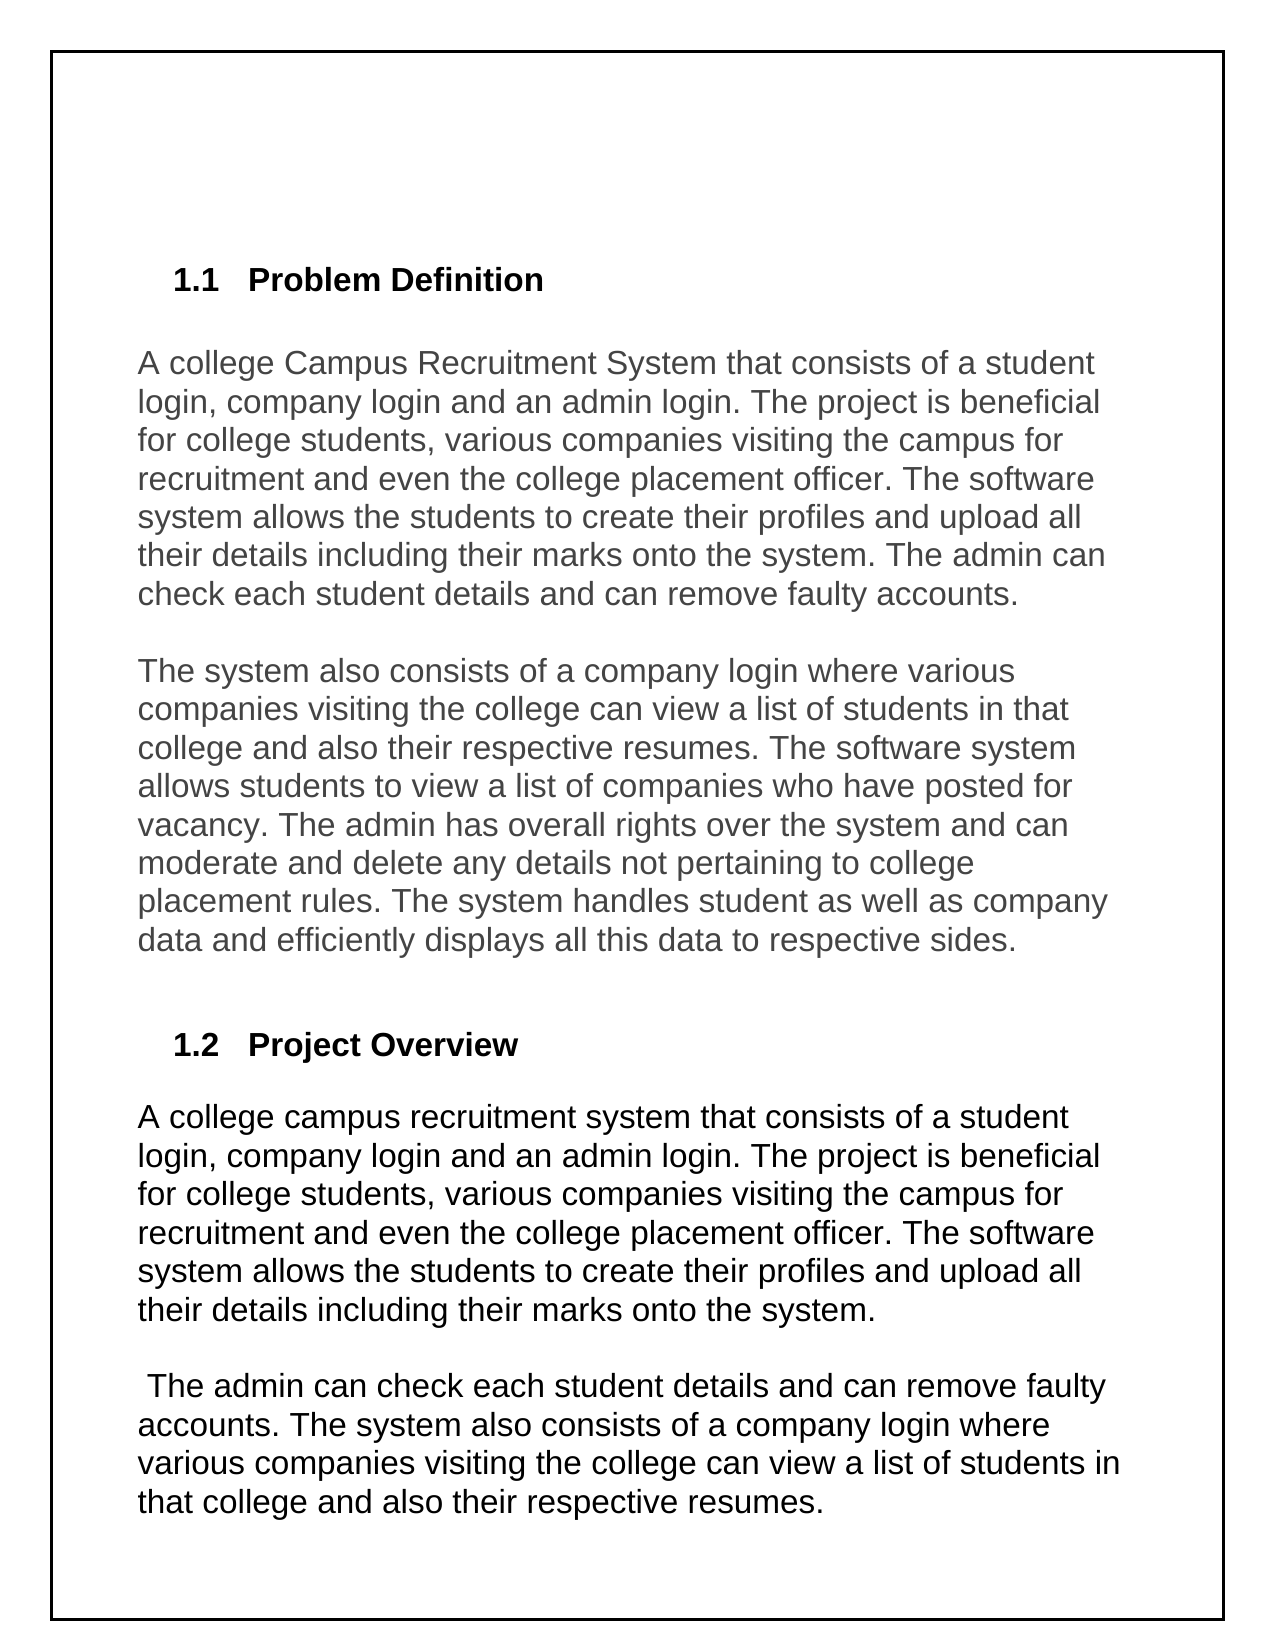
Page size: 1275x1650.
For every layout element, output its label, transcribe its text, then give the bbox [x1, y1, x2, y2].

list Project Overview [173, 1025, 1137, 1064]
subtitle Problem Definition [173, 260, 1137, 298]
text The system also consists of a company login where various companies visiting the college can view a list of students in that college and also their respective resumes. The software system allows students to view a list of companies who have posted for vacancy. The admin has overall rights over the system and can moderate and delete any details not pertaining to college placement rules. The system handles student as well as company data and efficiently displays all this data to respective sides. [137, 651, 1137, 958]
text A college Campus Recruitment System that consists of a student login, company login and an admin login. The project is beneficial for college students, various companies visiting the campus for recruitment and even the college placement officer. The software system allows the students to create their profiles and upload all their details including their marks onto the system. The admin can check each student details and can remove faulty accounts. [1019, 343, 1137, 612]
text A college campus recruitment system that consists of a student login, company login and an admin login. The project is beneficial for college students, various companies visiting the campus for recruitment and even the college placement officer. The software system allows the students to create their profiles and upload all their details including their marks onto the system. [137, 1097, 1137, 1328]
text The admin can check each student details and can remove faulty accounts. The system also consists of a company login where various companies visiting the college can view a list of students in that college and also their respective resumes. [825, 1366, 1137, 1520]
